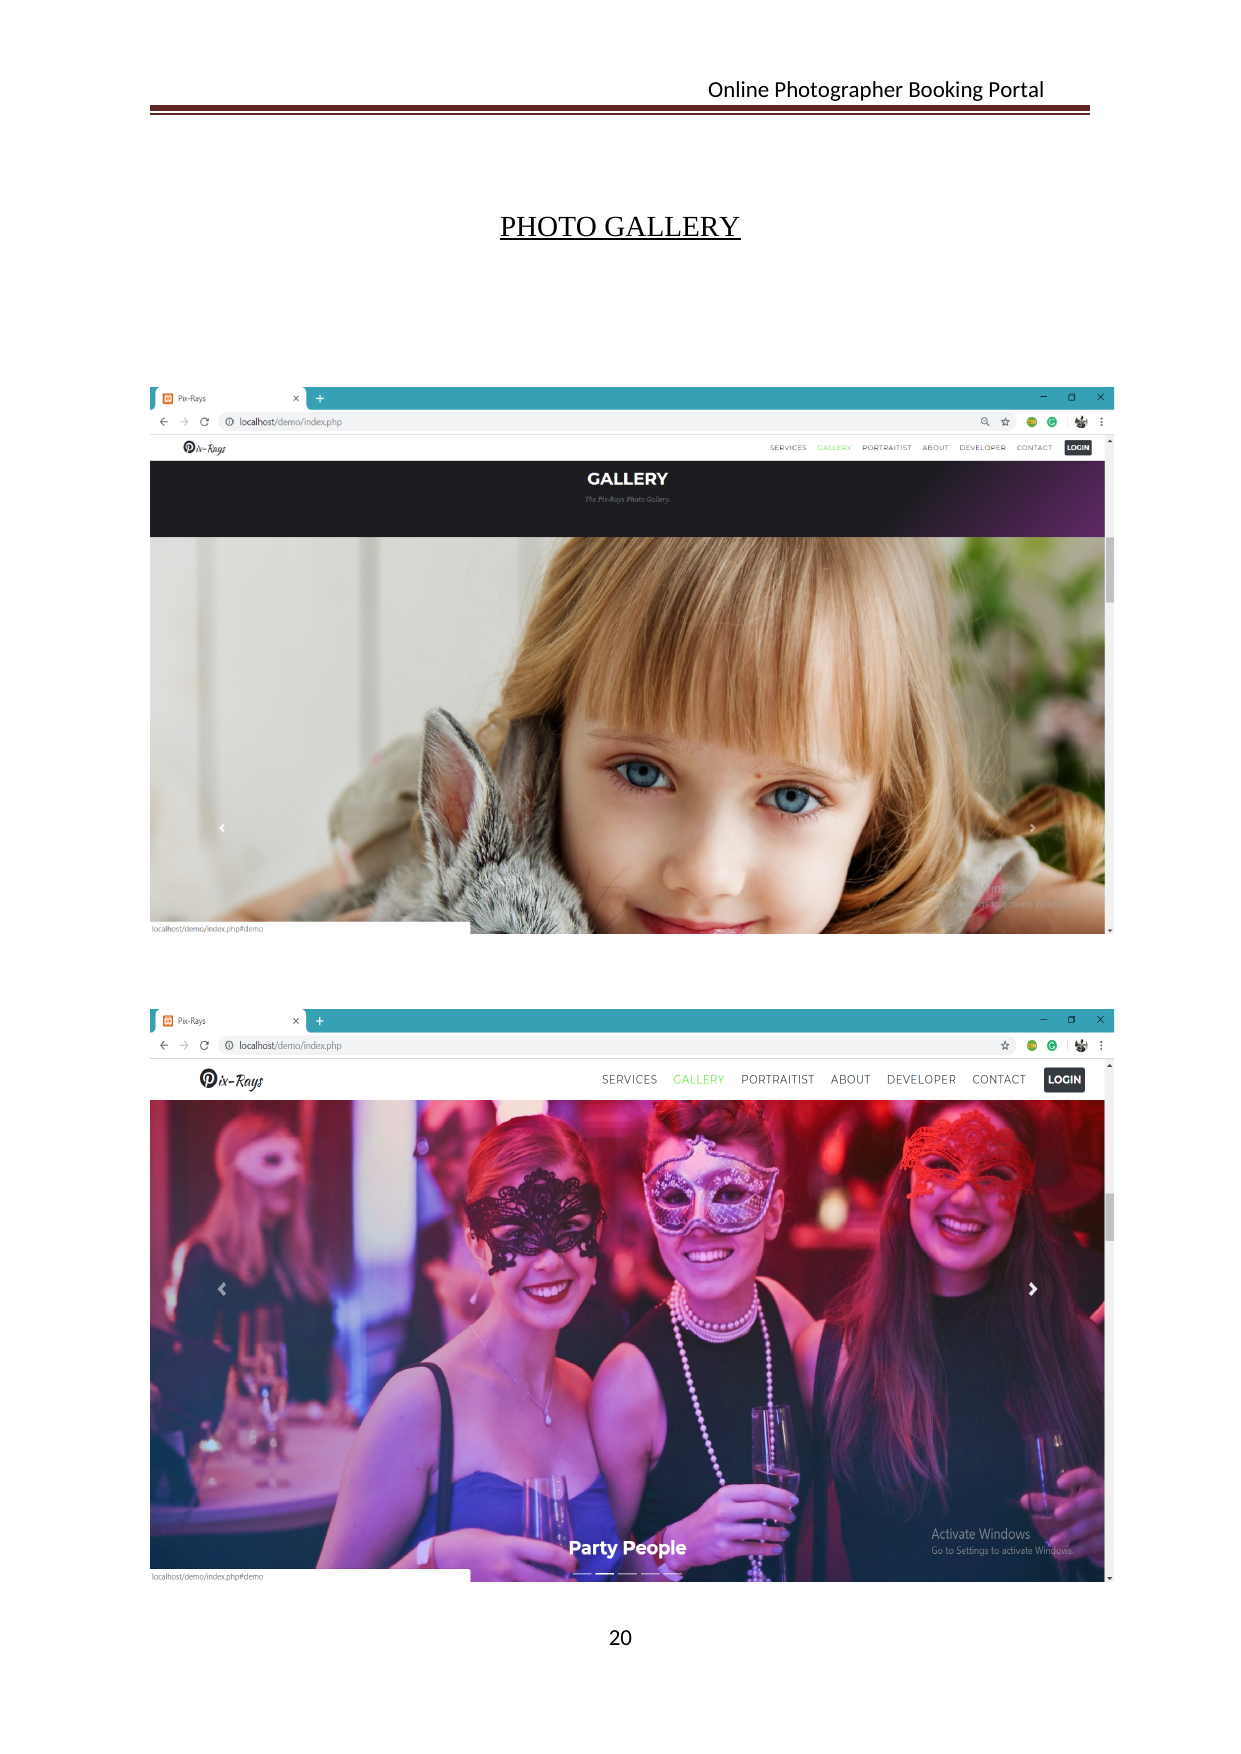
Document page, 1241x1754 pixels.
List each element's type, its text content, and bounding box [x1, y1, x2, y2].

text PHOTO GALLERY [150, 209, 1090, 243]
picture [150, 387, 1115, 934]
picture [150, 1009, 1115, 1582]
